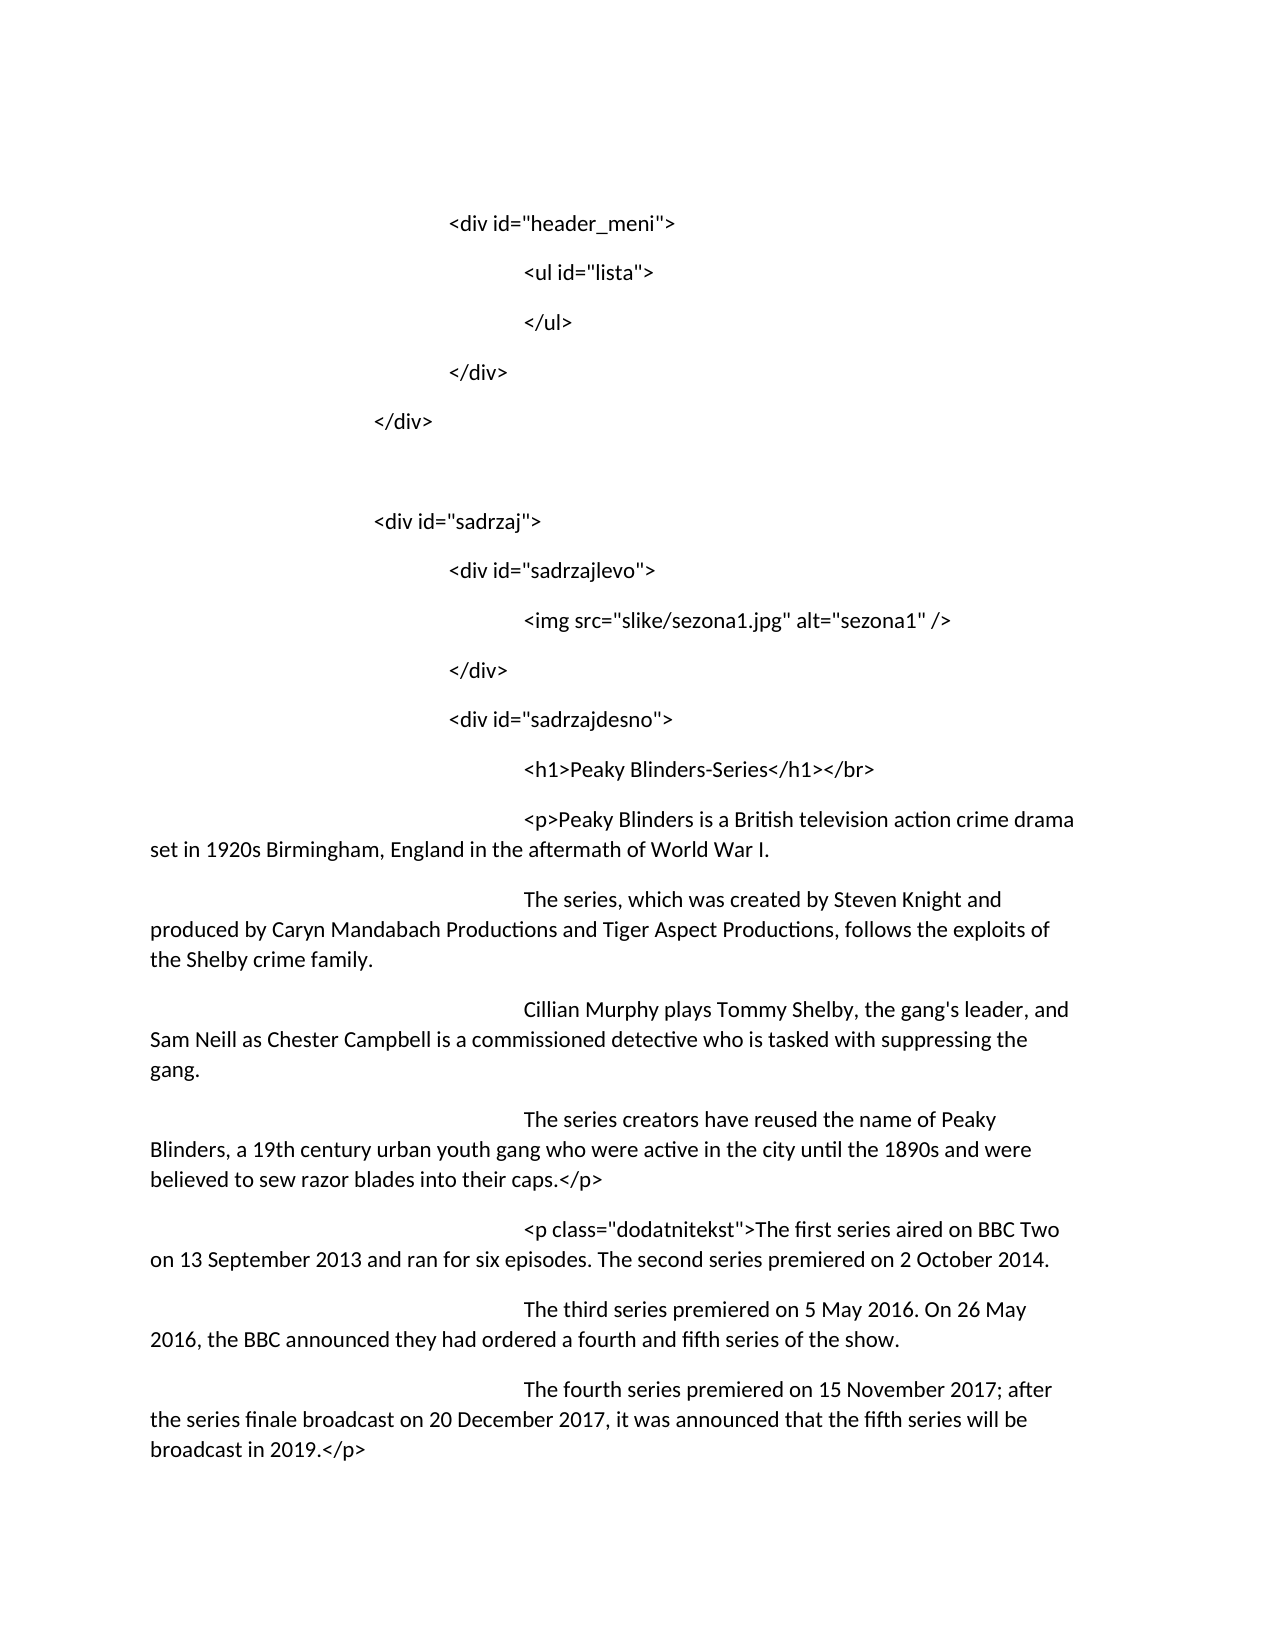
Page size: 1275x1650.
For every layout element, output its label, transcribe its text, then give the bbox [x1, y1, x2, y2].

text </div> [150, 358, 1083, 386]
text </ul> [150, 308, 1083, 336]
text Cillian Murphy plays Tommy Shelby, the gang's leader, and Sam Neill as Chester Campbell is a commissioned detective who is tasked with suppressing the gang. [150, 995, 1083, 1083]
text The third series premiered on 5 May 2016. On 26 May 2016, the BBC announced they had ordered a fourth and fifth series of the show. [150, 1295, 1083, 1353]
text <h1>Peaky Blinders-Series</h1></br> [150, 755, 1083, 783]
text <ul id="lista"> [150, 258, 1083, 286]
text The fourth series premiered on 15 November 2017; after the series finale broadcast on 20 December 2017, it was announced that the fifth series will be broadcast in 2019.</p> [150, 1375, 1083, 1463]
text <div id="header_meni"> [150, 209, 1083, 237]
text <p class="dodatnitekst">The first series aired on BBC Two on 13 September 2013 and ran for six episodes. The second series premiered on 2 October 2014. [150, 1215, 1083, 1273]
text <img src="slike/sezona1.jpg" alt="sezona1" /> [150, 606, 1083, 634]
text </div> [150, 656, 1083, 684]
text <div id="sadrzaj"> [150, 507, 1083, 535]
text The series creators have reused the name of Peaky Blinders, a 19th century urban youth gang who were active in the city until the 1890s and were believed to sew razor blades into their caps.</p> [150, 1105, 1083, 1193]
text <div id="sadrzajdesno"> [150, 706, 1083, 734]
text The series, which was created by Steven Knight and produced by Caryn Mandabach Productions and Tiger Aspect Productions, follows the exploits of the Shelby crime family. [150, 885, 1083, 973]
text <div id="sadrzajlevo"> [150, 557, 1083, 584]
text <p>Peaky Blinders is a British television action crime drama set in 1920s Birmingham, England in the aftermath of World War I. [150, 805, 1083, 863]
text </div> [150, 407, 1083, 436]
